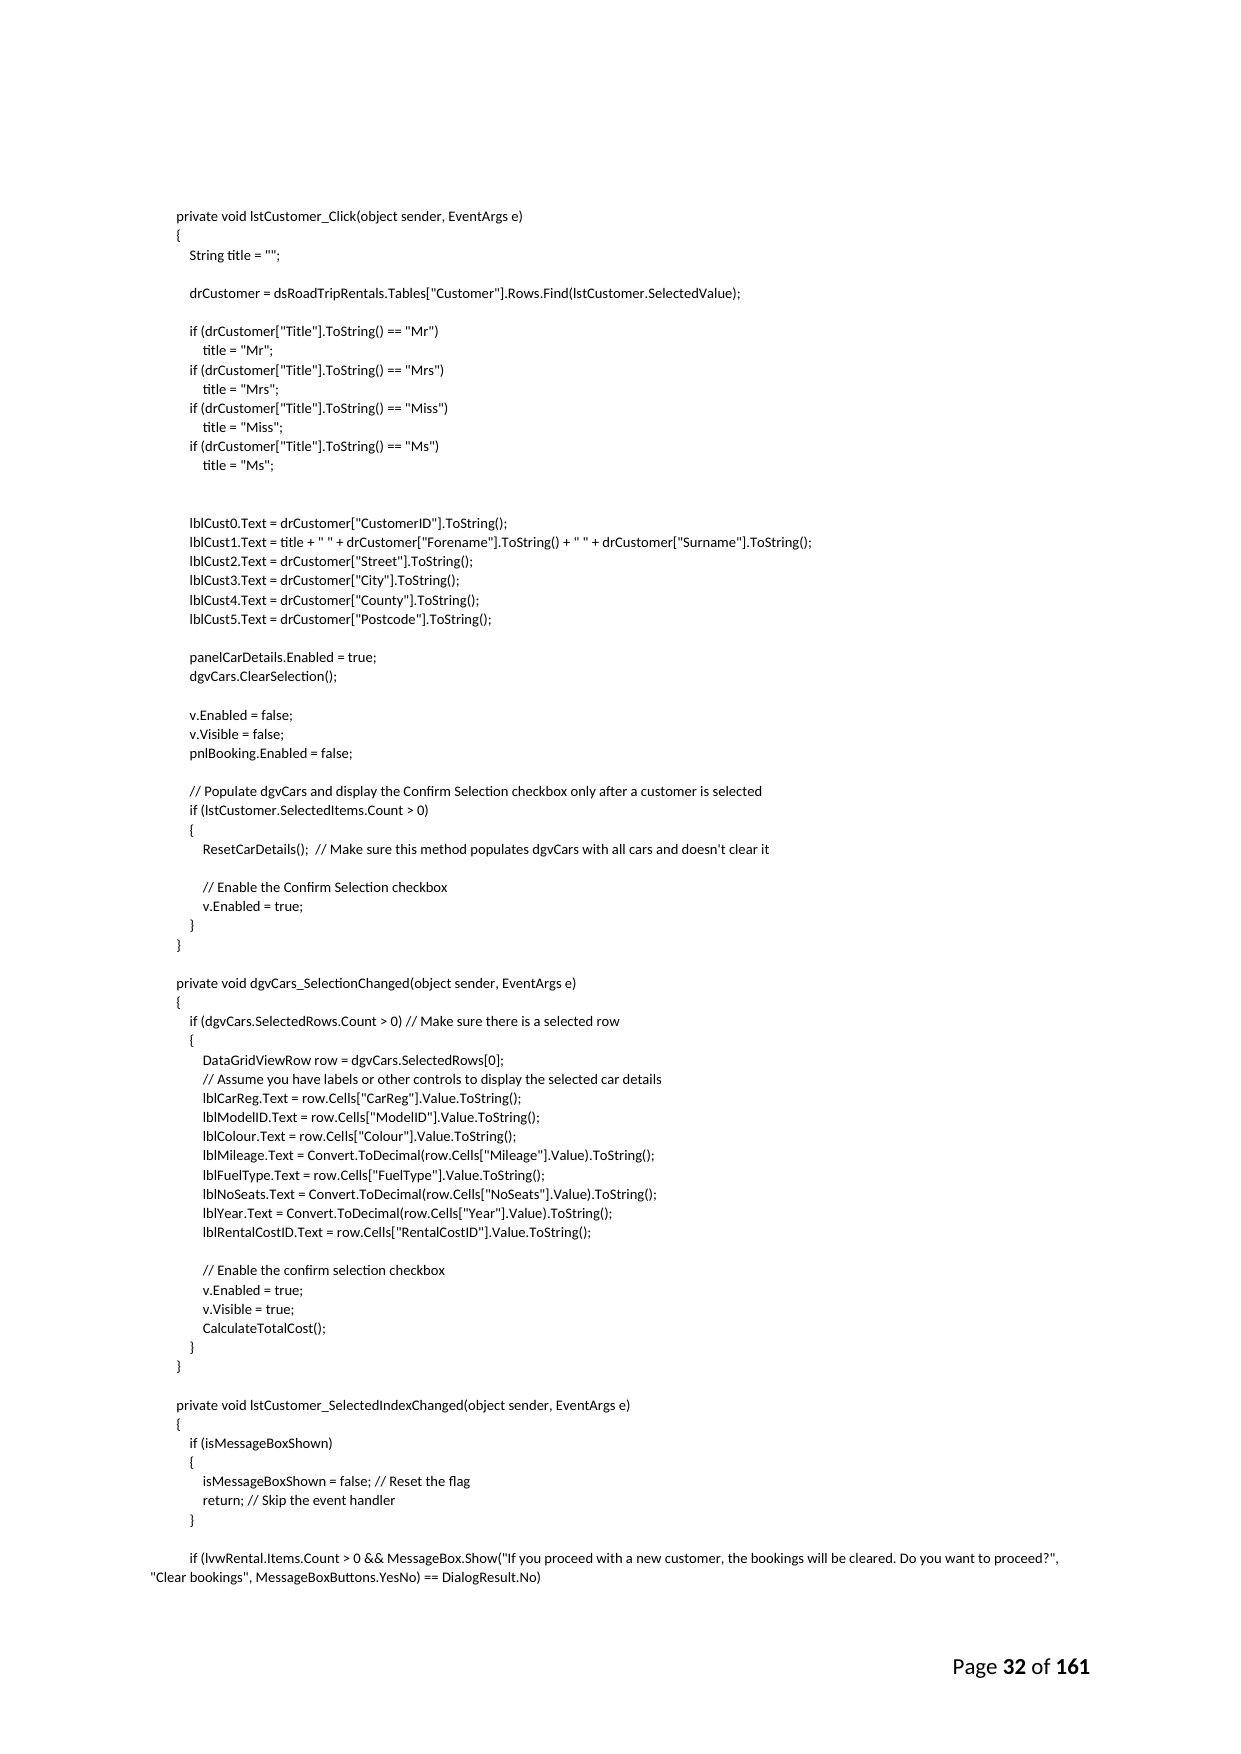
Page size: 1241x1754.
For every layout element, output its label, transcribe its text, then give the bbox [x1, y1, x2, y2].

text v.Visible = true; [150, 1300, 1090, 1318]
text title = "Mr"; [150, 342, 1090, 359]
text if (isMessageBoxShown) [150, 1434, 1090, 1452]
text { [150, 1415, 1090, 1433]
text lblRentalCostID.Text = row.Cells["RentalCostID"].Value.ToString(); [150, 1223, 1090, 1241]
text { [150, 1453, 1090, 1471]
text { [150, 821, 1090, 839]
text } [150, 936, 1090, 954]
text lblCust5.Text = drCustomer["Postcode"].ToString(); [150, 610, 1090, 628]
text if (lstCustomer.SelectedItems.Count > 0) [150, 802, 1090, 819]
text } [150, 917, 1090, 934]
text // Assume you have labels or other controls to display the selected car details [150, 1070, 1090, 1088]
text { [150, 1032, 1090, 1049]
text lblCust2.Text = drCustomer["Street"].ToString(); [150, 552, 1090, 570]
text { [150, 227, 1090, 244]
text lblModelID.Text = row.Cells["ModelID"].Value.ToString(); [150, 1108, 1090, 1126]
text v.Enabled = true; [150, 897, 1090, 915]
text lblYear.Text = Convert.ToDecimal(row.Cells["Year"].Value).ToString(); [150, 1204, 1090, 1222]
text String title = ""; [150, 246, 1090, 264]
text drCustomer = dsRoadTripRentals.Tables["Customer"].Rows.Find(lstCustomer.SelectedValue); [150, 284, 1090, 302]
text v.Enabled = true; [150, 1281, 1090, 1299]
text // Enable the Confirm Selection checkbox [150, 878, 1090, 896]
text { [150, 993, 1090, 1011]
text if (drCustomer["Title"].ToString() == "Mr") [150, 322, 1090, 340]
text lblCust0.Text = drCustomer["CustomerID"].ToString(); [150, 514, 1090, 532]
text } [150, 1338, 1090, 1356]
text lblFuelType.Text = row.Cells["FuelType"].Value.ToString(); [150, 1166, 1090, 1184]
text dgvCars.ClearSelection(); [150, 667, 1090, 685]
text lblCarReg.Text = row.Cells["CarReg"].Value.ToString(); [150, 1089, 1090, 1107]
text title = "Ms"; [150, 457, 1090, 474]
text return; // Skip the event handler [150, 1492, 1090, 1509]
text title = "Mrs"; [150, 380, 1090, 398]
text private void dgvCars_SelectionChanged(object sender, EventArgs e) [150, 974, 1090, 992]
text isMessageBoxShown = false; // Reset the flag [150, 1472, 1090, 1490]
text if (dgvCars.SelectedRows.Count > 0) // Make sure there is a selected row [150, 1012, 1090, 1030]
text if (lvwRental.Items.Count > 0 && MessageBox.Show("If you proceed with a new customer, the bookings will be cleared. Do you want to proceed?", "Clear bookings", MessageBoxButtons.YesNo) == DialogResult.No) [150, 1549, 1090, 1586]
text pnlBooking.Enabled = false; [150, 744, 1090, 762]
text private void lstCustomer_SelectedIndexChanged(object sender, EventArgs e) [150, 1396, 1090, 1414]
text if (drCustomer["Title"].ToString() == "Ms") [150, 437, 1090, 455]
text v.Visible = false; [150, 725, 1090, 743]
text ResetCarDetails(); // Make sure this method populates dgvCars with all cars and doesn't clear it [150, 840, 1090, 858]
text lblCust4.Text = drCustomer["County"].ToString(); [150, 591, 1090, 609]
text private void lstCustomer_Click(object sender, EventArgs e) [150, 207, 1090, 225]
text v.Enabled = false; [150, 706, 1090, 724]
text if (drCustomer["Title"].ToString() == "Mrs") [150, 361, 1090, 379]
text lblNoSeats.Text = Convert.ToDecimal(row.Cells["NoSeats"].Value).ToString(); [150, 1185, 1090, 1203]
text CalculateTotalCost(); [150, 1319, 1090, 1337]
text lblColour.Text = row.Cells["Colour"].Value.ToString(); [150, 1127, 1090, 1145]
text DataGridViewRow row = dgvCars.SelectedRows[0]; [150, 1051, 1090, 1069]
text } [150, 1357, 1090, 1375]
text // Populate dgvCars and display the Confirm Selection checkbox only after a customer is selected [150, 782, 1090, 800]
text lblCust1.Text = title + " " + drCustomer["Forename"].ToString() + " " + drCustomer["Surname"].ToString(); [150, 533, 1090, 551]
text if (drCustomer["Title"].ToString() == "Miss") [150, 399, 1090, 417]
text lblMileage.Text = Convert.ToDecimal(row.Cells["Mileage"].Value).ToString(); [150, 1147, 1090, 1164]
text // Enable the confirm selection checkbox [150, 1262, 1090, 1279]
text title = "Miss"; [150, 418, 1090, 436]
text } [150, 1511, 1090, 1529]
text lblCust3.Text = drCustomer["City"].ToString(); [150, 572, 1090, 589]
text panelCarDetails.Enabled = true; [150, 648, 1090, 666]
